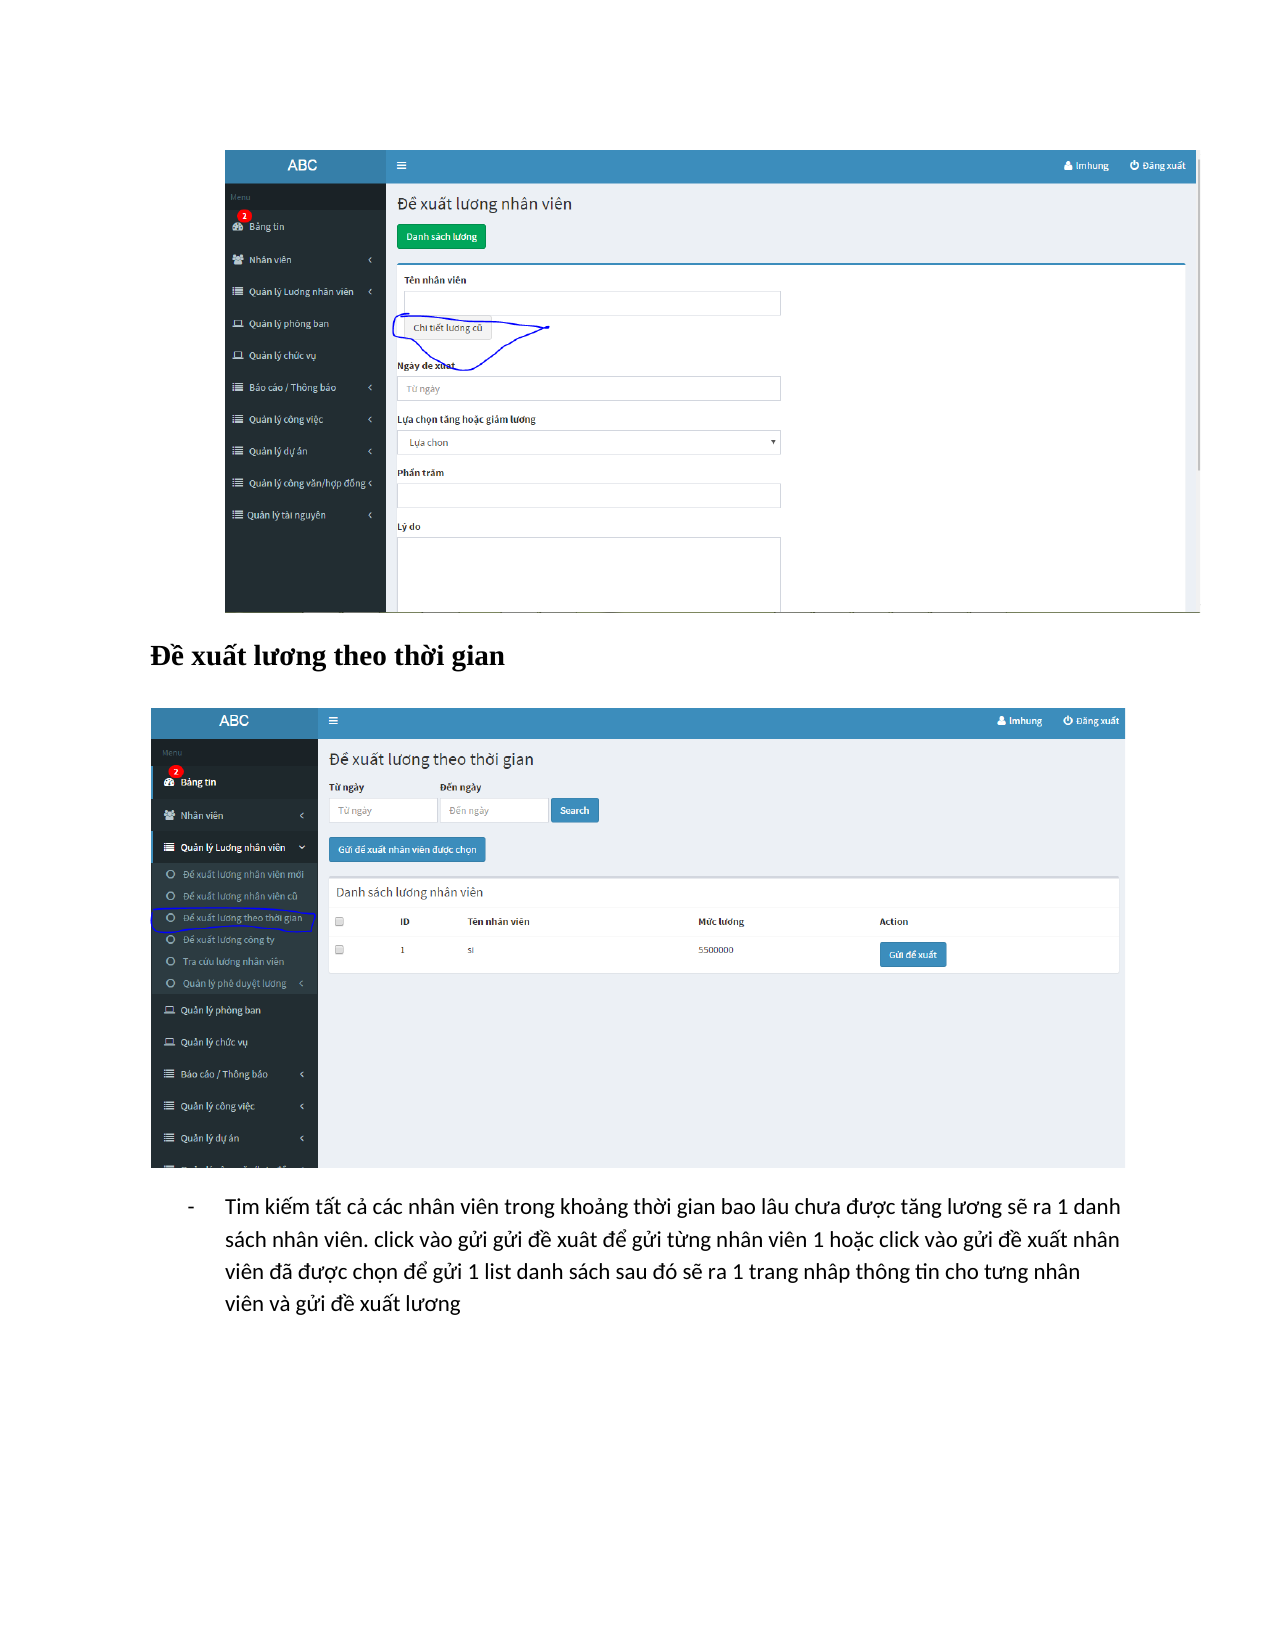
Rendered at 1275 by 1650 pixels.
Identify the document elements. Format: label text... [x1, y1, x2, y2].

picture [150, 708, 1125, 1168]
picture [225, 150, 1200, 613]
list Tim kiếm tất cả các nhân viên trong khoảng thời gian bao lâu chưa được tăng lương sẽ ra 1 danh sách nhân viên. click vào gửi gửi đề xuât để gửi từng nhân viên 1 hoặc click vào gửi đề xuất nhân viên đã được chọn để gửi 1 list danh sách sau đó sẽ ra 1 trang nhâp thông tin cho tưng nhân viên và gửi đề xuất lương [187, 1192, 1125, 1317]
subtitle Đề xuất lương theo thời gian [150, 638, 1125, 671]
